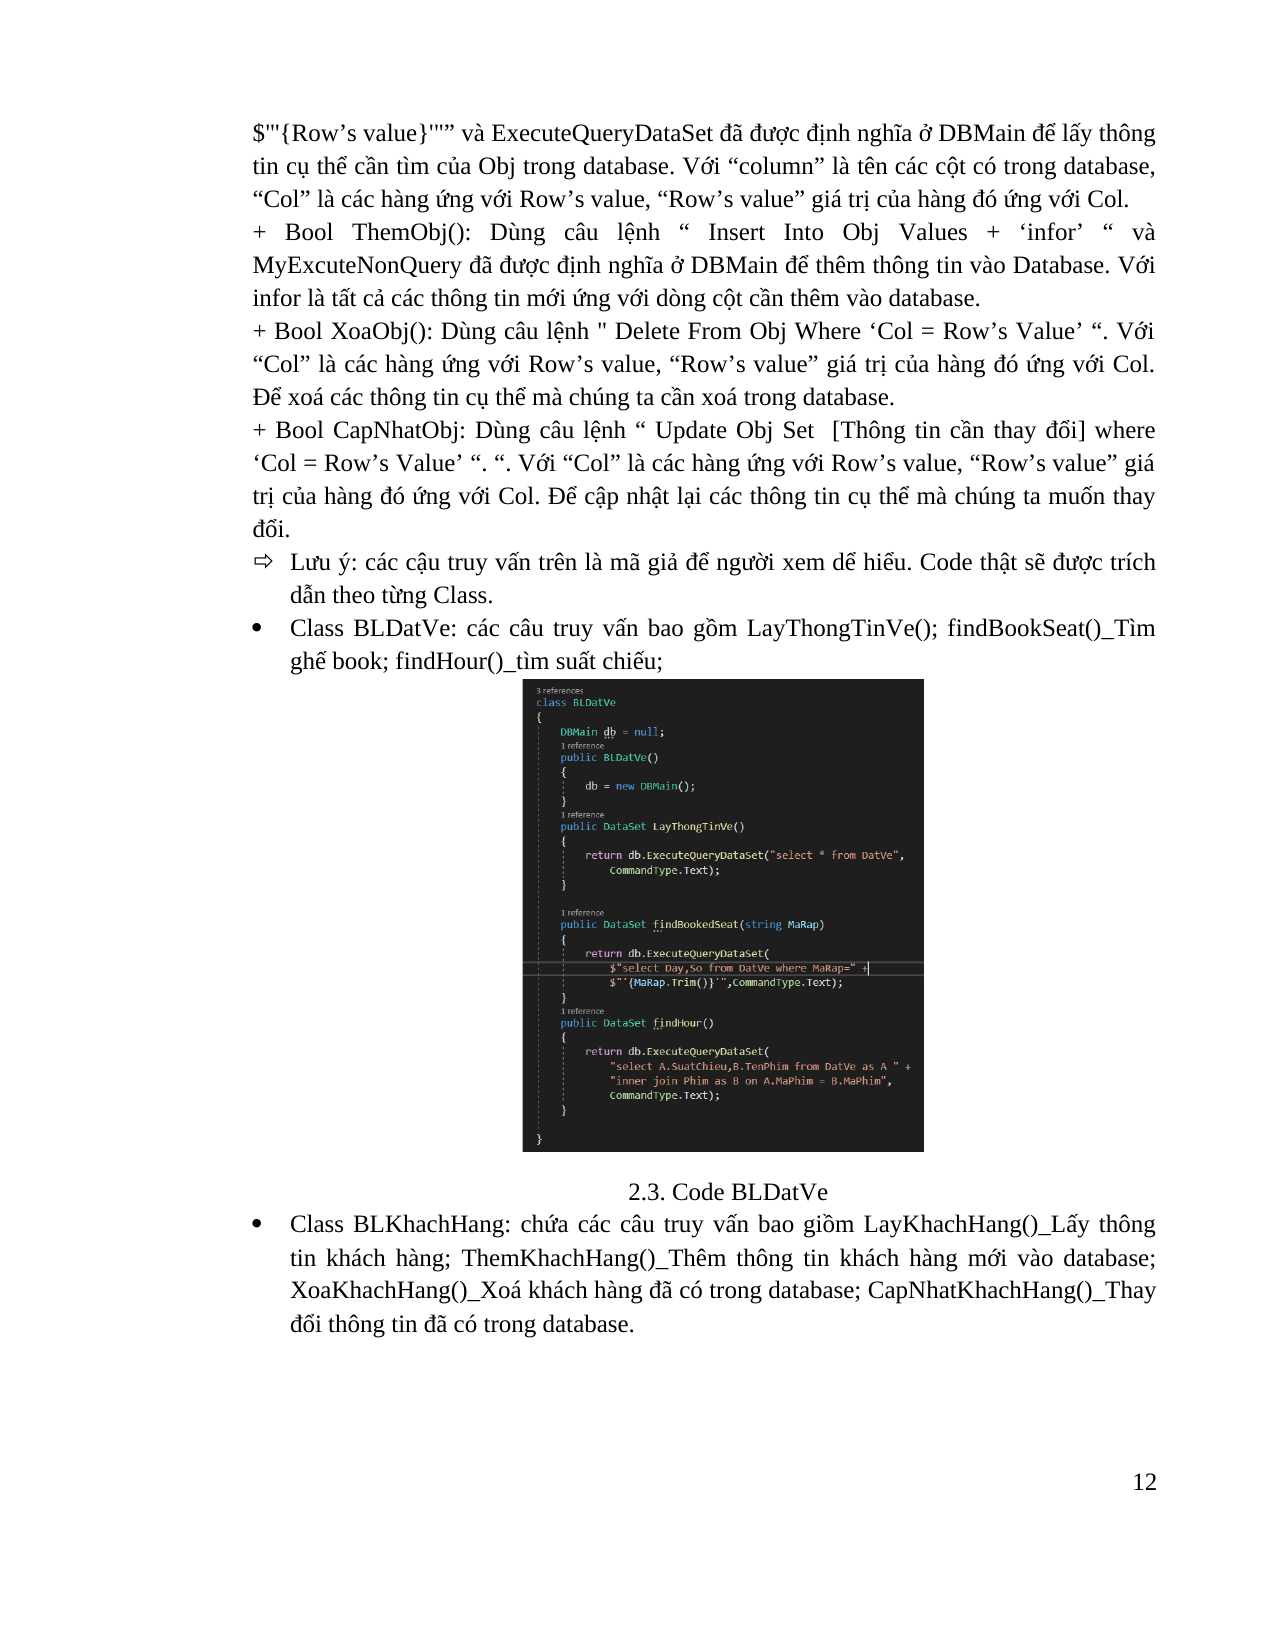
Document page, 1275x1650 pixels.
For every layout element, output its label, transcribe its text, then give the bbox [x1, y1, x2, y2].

list Lưu ý: các cậu truy vấn trên là mã giả để người xem dể hiểu. Code thật sẽ được trích dẫn theo từng Class. [252, 547, 1157, 609]
list Class BLKhachHang: chứa các câu truy vấn bao giồm LayKhachHang()_Lấy thông tin khách hàng; ThemKhachHang()_Thêm thông tin khách hàng mới vào database; XoaKhachHang()_Xoá khách hàng đã có trong database; CapNhatKhachHang()_Thay đổi thông tin đã có trong database. [252, 1209, 1157, 1337]
list + Bool ThemObj(): Dùng câu lệnh “ Insert Into Obj Values + ‘infor’ “ và MyExcuteNonQuery đã được định nghĩa ở DBMain để thêm thông tin vào Database. Với infor là tất cả các thông tin mới ứng với dòng cột cần thêm vào database. [252, 217, 1157, 312]
list + Bool CapNhatObj: Dùng câu lệnh “ Update Obj Set [Thông tin cần thay đổi] where ‘Col = Row’s Value’ “. “. Với “Col” là các hàng ứng với Row’s value, “Row’s value” giá trị của hàng đó ứng với Col. Để cập nhật lại các thông tin cụ thể mà chúng ta muốn thay đổi. [252, 415, 1157, 543]
picture [522, 679, 924, 1152]
list $"'{Row’s value}'"” và ExecuteQueryDataSet đã được định nghĩa ở DBMain để lấy thông tin cụ thể cần tìm của Obj trong database. Với “column” là tên các cột có trong database, “Col” là các hàng ứng với Row’s value, “Row’s value” giá trị của hàng đó ứng với Col. [252, 118, 1157, 213]
list + Bool XoaObj(): Dùng câu lệnh " Delete From Obj Where ‘Col = Row’s Value’ “. Với “Col” là các hàng ứng với Row’s value, “Row’s value” giá trị của hàng đó ứng với Col. Để xoá các thông tin cụ thể mà chúng ta cần xoá trong database. [252, 316, 1157, 411]
list Class BLDatVe: các câu truy vấn bao gồm LayThongTinVe(); findBookSeat()_Tìm ghế book; findHour()_tìm suất chiếu; [252, 613, 1157, 675]
